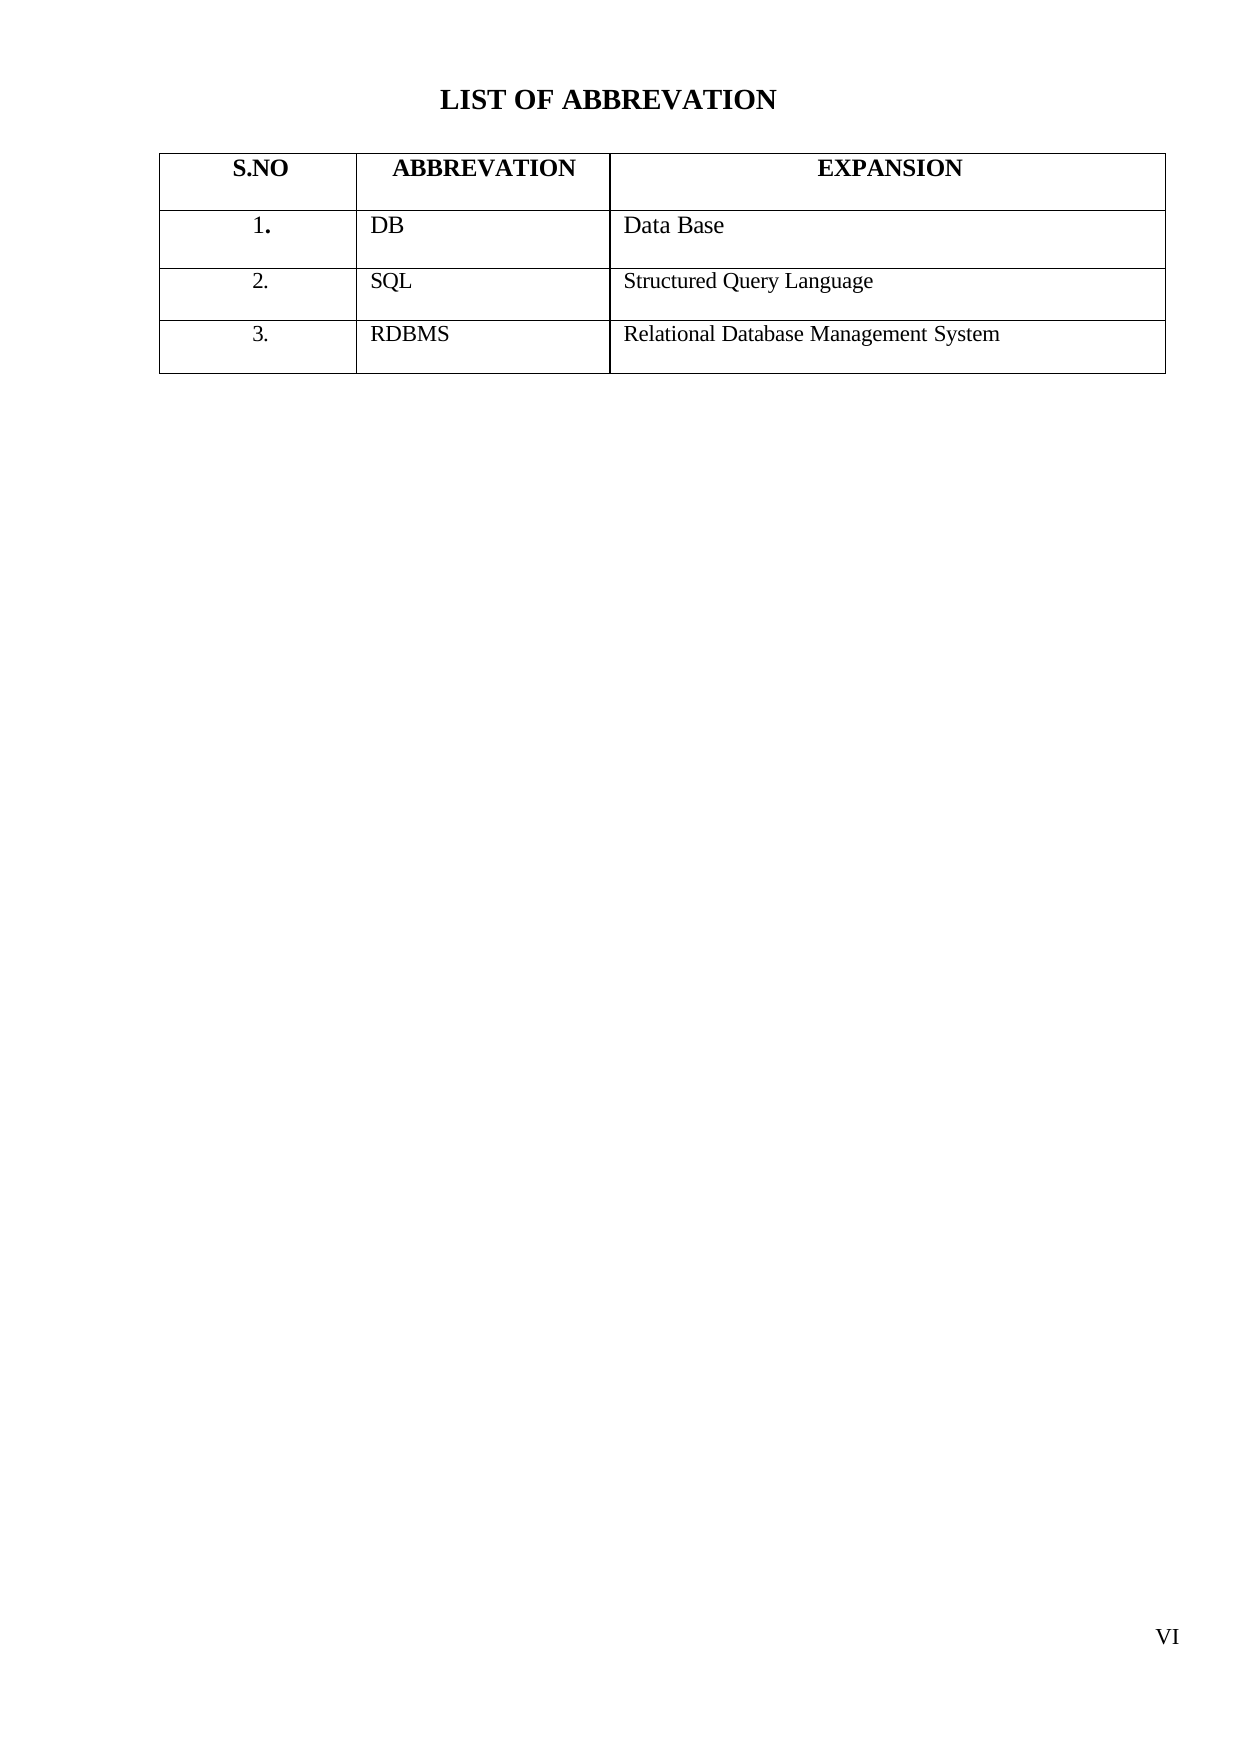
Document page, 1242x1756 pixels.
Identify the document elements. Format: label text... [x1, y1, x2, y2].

table_header EXPANSION [611, 154, 1165, 210]
table_cell Structured Query Language [611, 269, 1165, 320]
text LIST OF ABBREVATION [118, 82, 1099, 115]
table_header S.NO [160, 154, 356, 210]
table_cell Relational Database Management System [611, 321, 1165, 373]
table_cell SQL [357, 269, 609, 320]
table_cell 3. [160, 321, 356, 373]
table_cell RDBMS [357, 321, 609, 373]
table_cell 1. [160, 211, 356, 267]
table_cell DB [357, 211, 609, 267]
table_cell 2. [160, 269, 356, 320]
table_header ABBREVATION [357, 154, 609, 210]
table_cell Data Base [611, 211, 1165, 267]
